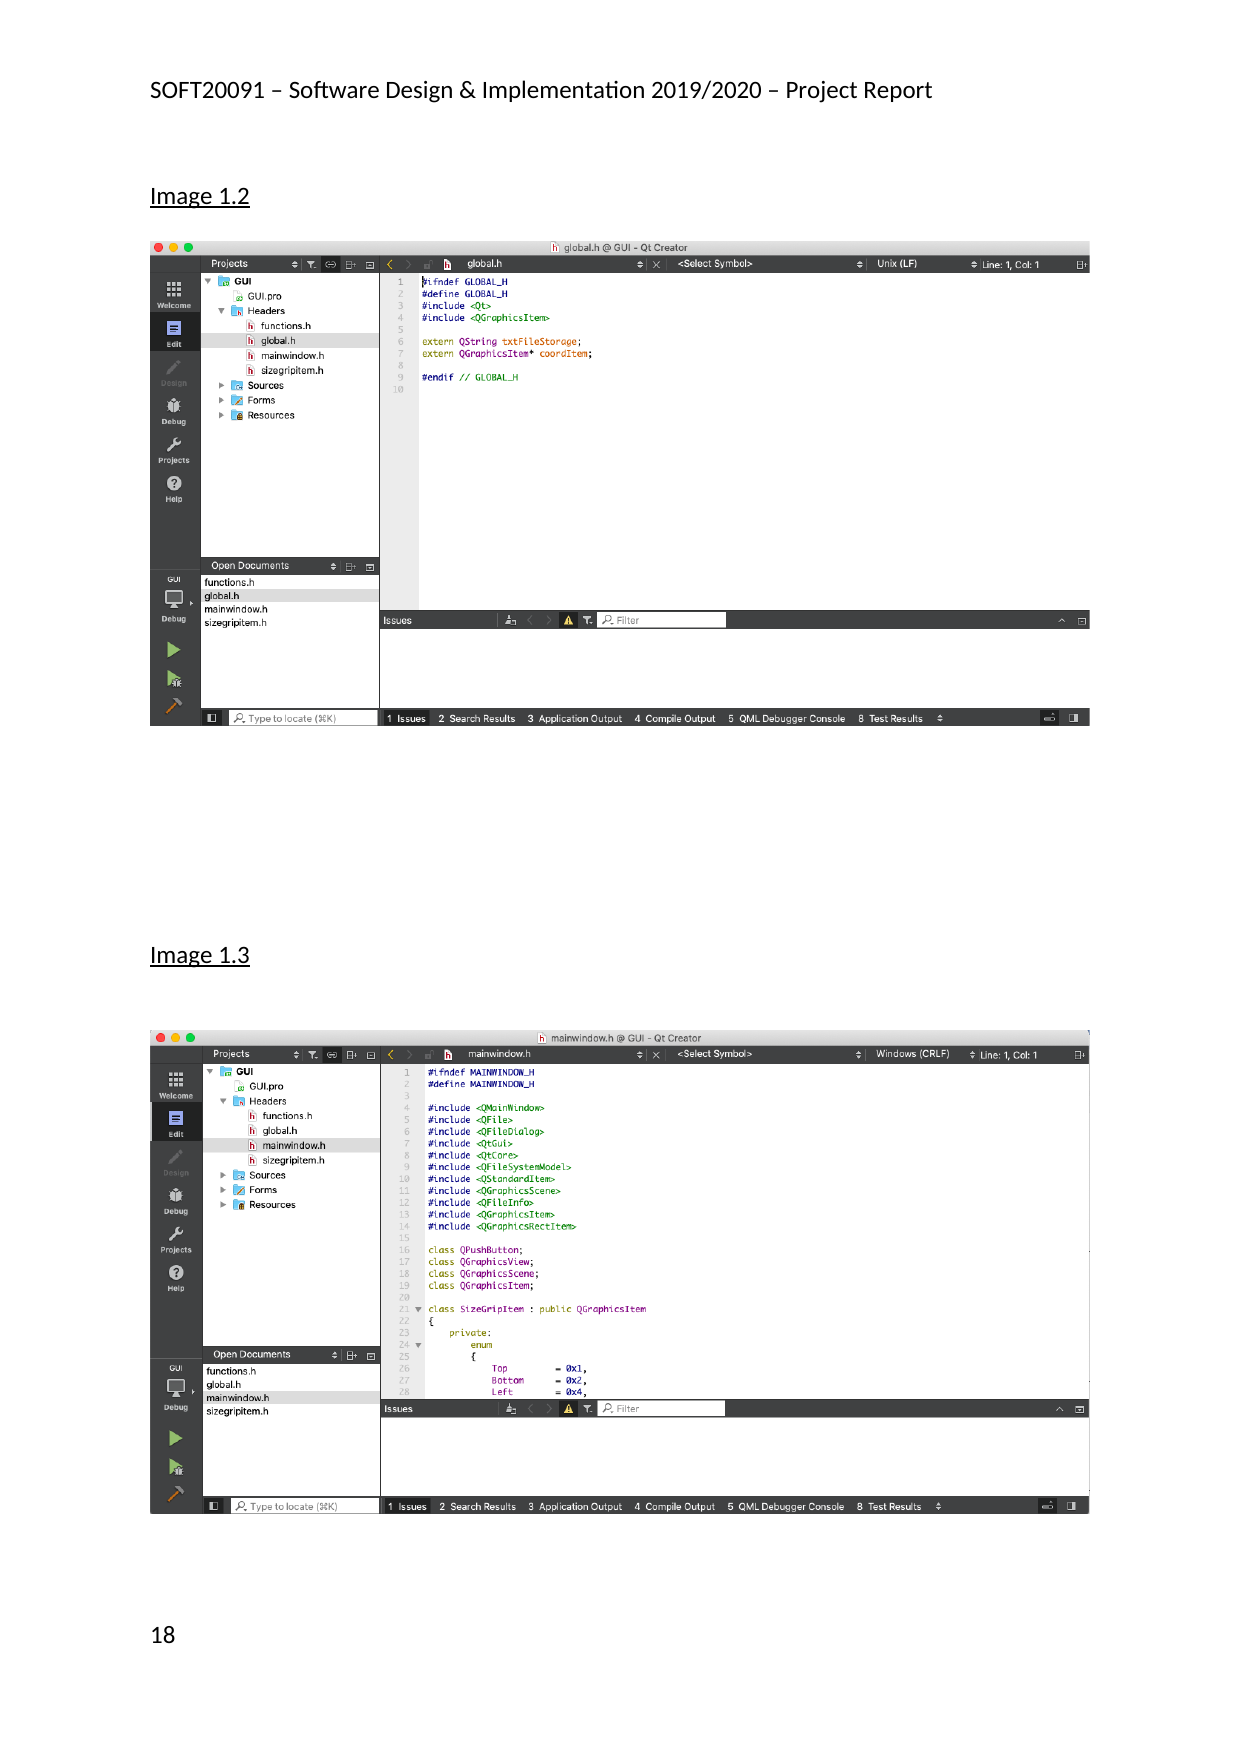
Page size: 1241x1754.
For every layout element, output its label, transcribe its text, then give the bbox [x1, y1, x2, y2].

text Image 1.3 [150, 939, 1090, 969]
text Image 1.2 [150, 181, 1090, 211]
picture [150, 1030, 1090, 1514]
picture [150, 241, 1090, 726]
